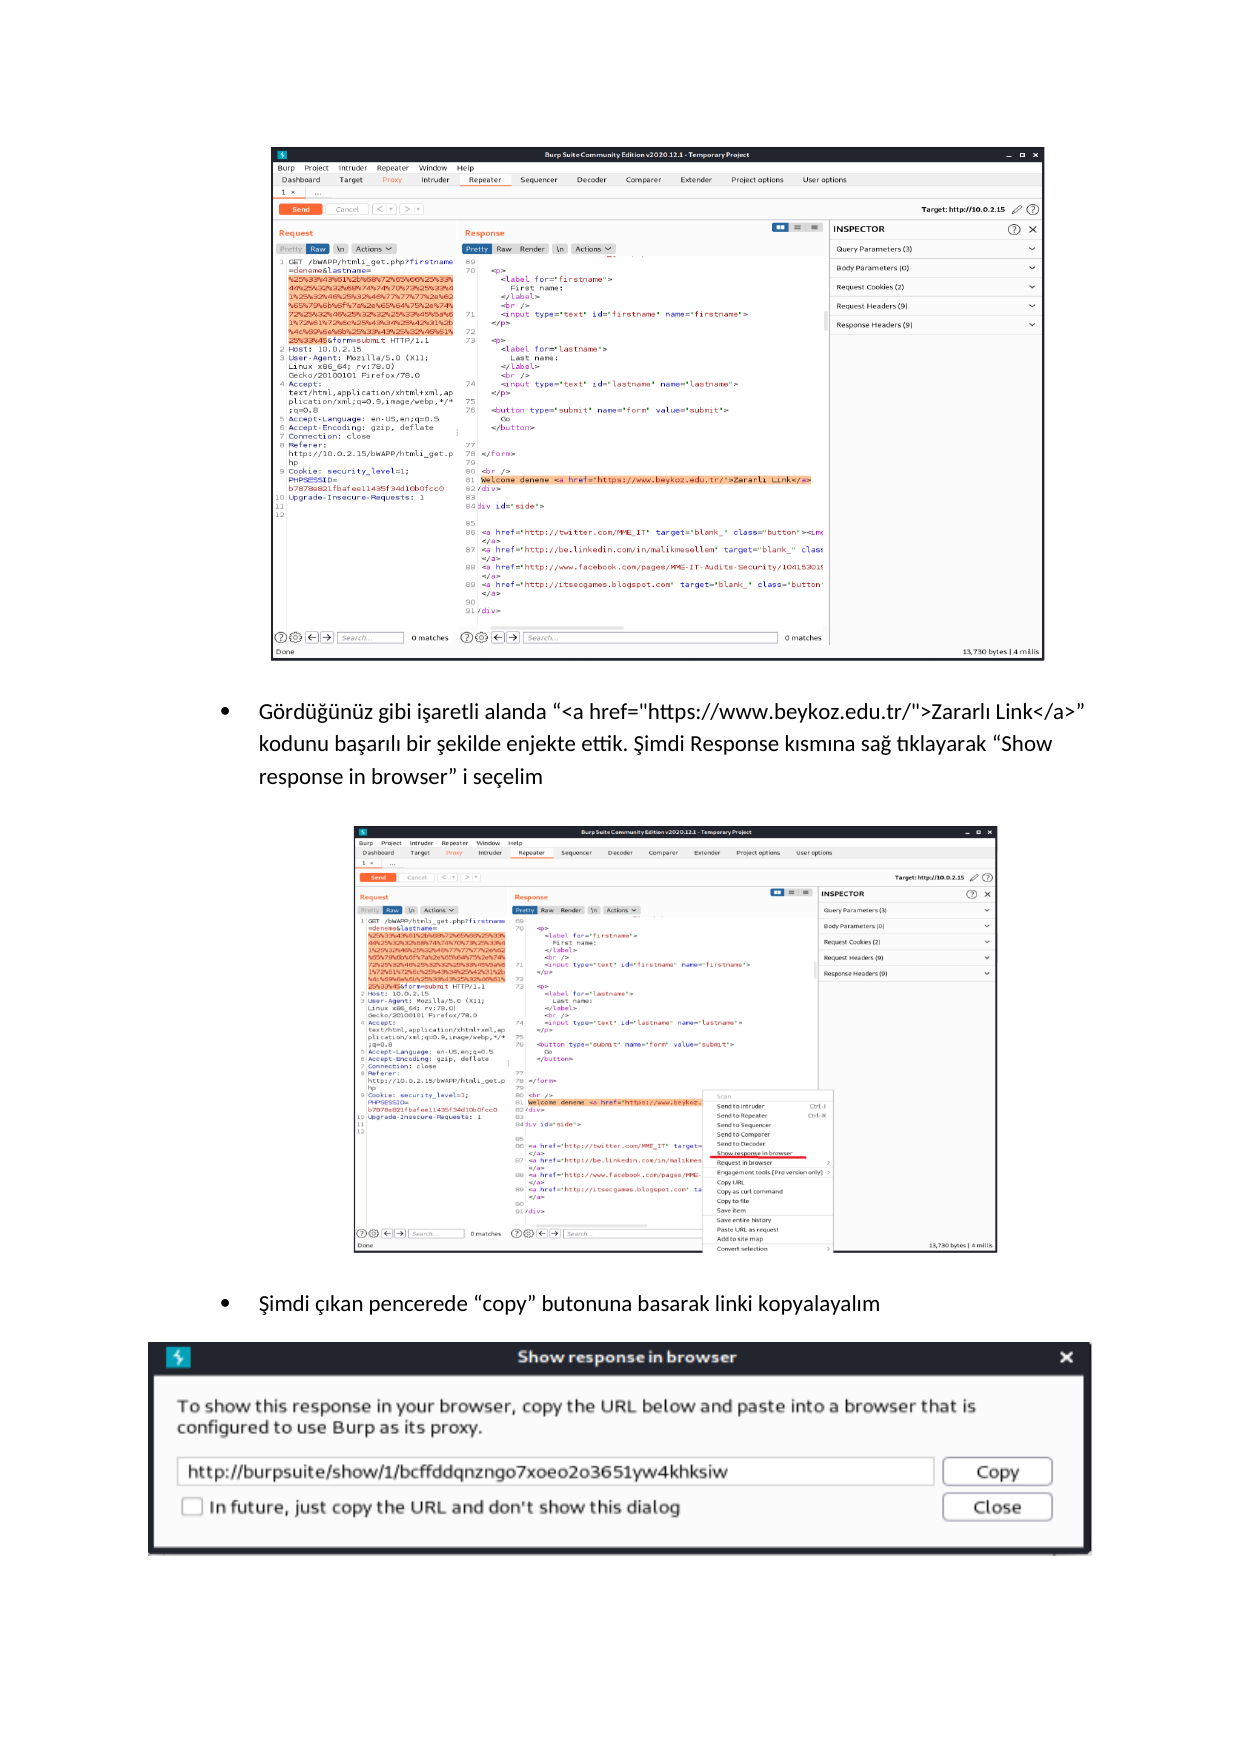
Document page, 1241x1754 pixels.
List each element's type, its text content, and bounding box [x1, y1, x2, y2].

picture [148, 1342, 1093, 1556]
list Gördüğünüz gibi işaretli alanda “<a href="https://www.beykoz.edu.tr/">Zararlı Link</a>” kodunu başarılı bir şekilde enjekte ettik. Şimdi Response kısmına sağ tıklayarak “Show response in browser” i seçelim [221, 697, 1093, 790]
picture [353, 826, 998, 1253]
list Şimdi çıkan pencerede “copy” butonuna basarak linki kopyalayalım [221, 1289, 1093, 1317]
picture [271, 147, 1045, 661]
